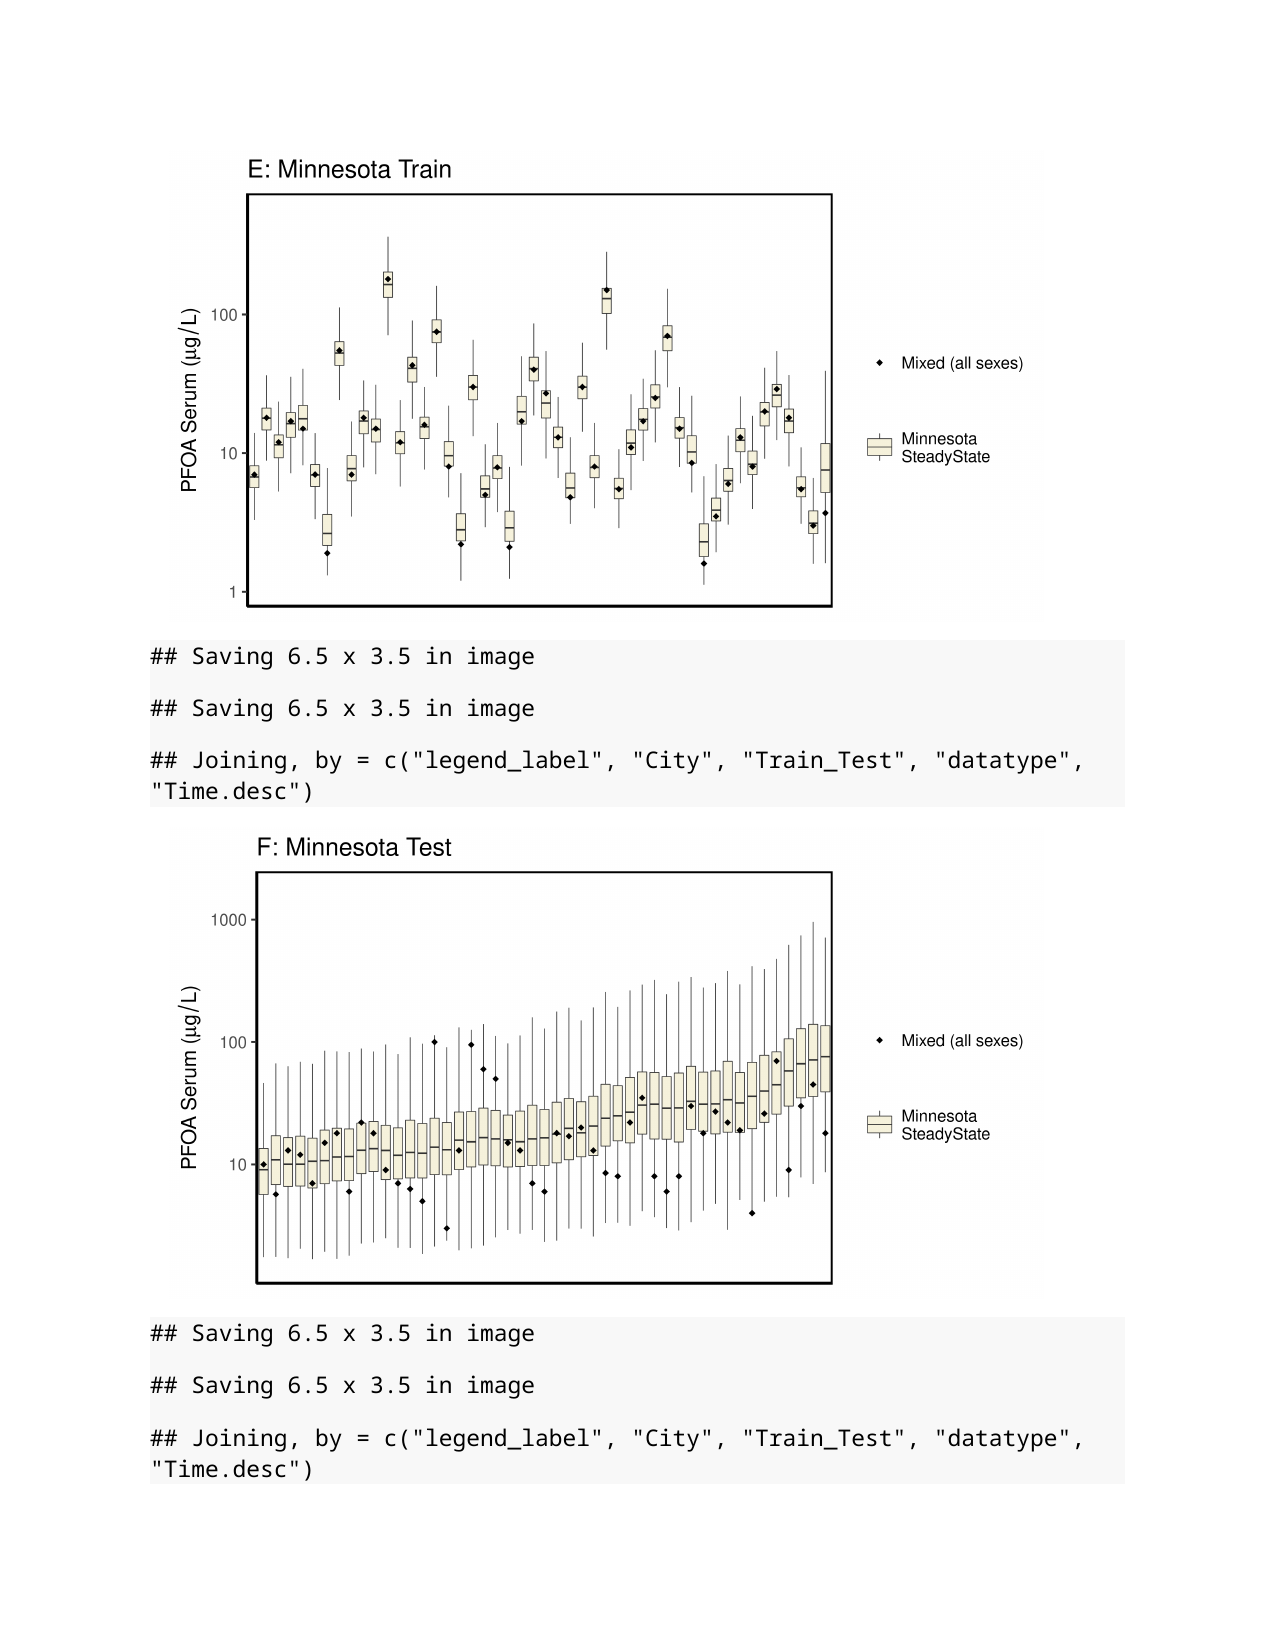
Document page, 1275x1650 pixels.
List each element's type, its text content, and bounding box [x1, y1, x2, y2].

text ## Saving 6.5 x 3.5 in image [150, 1369, 1125, 1401]
text ## Joining, by = c("legend_label", "City", "Train_Test", "datatype", "Time.desc") [150, 1421, 1125, 1484]
text ## Saving 6.5 x 3.5 in image [150, 1317, 1125, 1348]
picture [168, 150, 1044, 622]
picture [168, 827, 1044, 1299]
text ## Saving 6.5 x 3.5 in image [150, 692, 1125, 723]
text ## Saving 6.5 x 3.5 in image [150, 640, 1125, 671]
text ## Joining, by = c("legend_label", "City", "Train_Test", "datatype", "Time.desc") [150, 744, 1125, 807]
